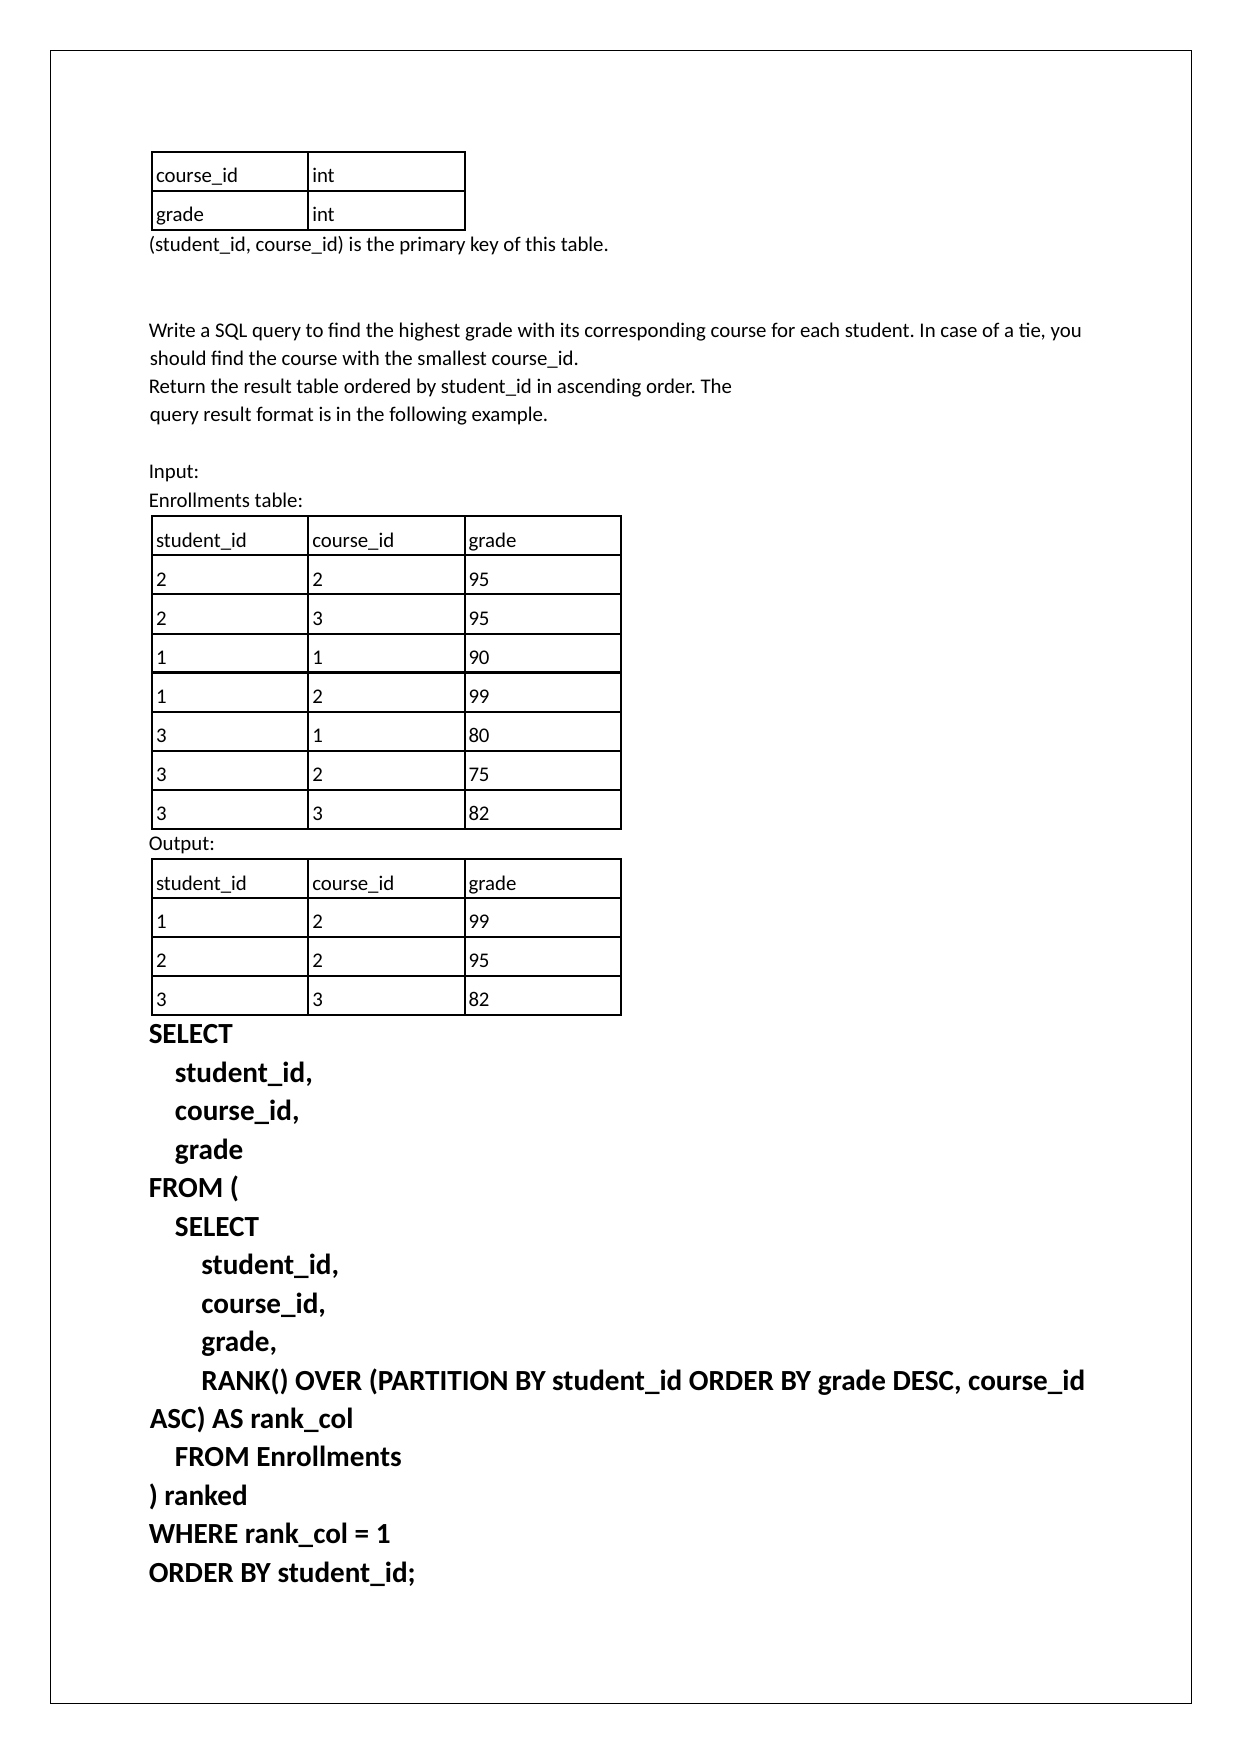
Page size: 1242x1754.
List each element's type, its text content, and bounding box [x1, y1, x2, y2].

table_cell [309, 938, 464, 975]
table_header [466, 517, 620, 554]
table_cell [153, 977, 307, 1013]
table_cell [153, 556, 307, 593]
text ORDER BY student_id; [148, 1554, 1090, 1589]
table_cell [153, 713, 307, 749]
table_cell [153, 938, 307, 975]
text Enrollments table: [148, 487, 1086, 512]
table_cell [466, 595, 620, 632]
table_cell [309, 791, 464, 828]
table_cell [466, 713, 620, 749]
text course_id, [148, 1092, 1090, 1128]
text Return the result table ordered by student_id in ascending order. The query result format is in the following example. [148, 373, 773, 427]
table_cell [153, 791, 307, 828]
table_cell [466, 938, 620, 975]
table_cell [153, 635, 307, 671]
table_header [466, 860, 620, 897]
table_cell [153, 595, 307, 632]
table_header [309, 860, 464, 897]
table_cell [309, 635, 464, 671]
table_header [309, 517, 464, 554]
text FROM ( [148, 1169, 1090, 1205]
text Input: [148, 458, 1086, 484]
text (student_id, course_id) is the primary key of this table. [148, 231, 1086, 256]
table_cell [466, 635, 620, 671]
text SELECT [148, 1016, 1090, 1051]
text WHERE rank_col = 1 [148, 1515, 1090, 1551]
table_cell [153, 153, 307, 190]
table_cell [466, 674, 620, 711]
text student_id, [148, 1054, 1090, 1090]
text grade, [148, 1323, 1090, 1359]
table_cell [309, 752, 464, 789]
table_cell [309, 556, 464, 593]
text RANK() OVER (PARTITION BY student_id ORDER BY grade DESC, course_id ASC) AS rank_col [148, 1362, 1090, 1436]
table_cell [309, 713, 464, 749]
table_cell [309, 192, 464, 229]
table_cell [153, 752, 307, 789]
text Write a SQL query to find the highest grade with its corresponding course for each student. In case of a tie, you should find the course with the smallest course_id. [148, 317, 1086, 371]
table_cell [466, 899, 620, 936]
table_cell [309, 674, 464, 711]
text course_id, [148, 1285, 1090, 1320]
text Output: [148, 830, 1086, 855]
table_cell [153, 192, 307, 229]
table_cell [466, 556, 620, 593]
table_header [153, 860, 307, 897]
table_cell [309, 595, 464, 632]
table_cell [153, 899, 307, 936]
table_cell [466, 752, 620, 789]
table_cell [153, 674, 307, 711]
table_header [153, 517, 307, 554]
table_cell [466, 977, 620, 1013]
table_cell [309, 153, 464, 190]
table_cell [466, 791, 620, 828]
text grade [148, 1131, 1090, 1167]
text FROM Enrollments [148, 1438, 1090, 1474]
text ) ranked [148, 1477, 1090, 1512]
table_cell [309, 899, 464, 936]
text student_id, [148, 1246, 1090, 1282]
text SELECT [148, 1208, 1090, 1243]
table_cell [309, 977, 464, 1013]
